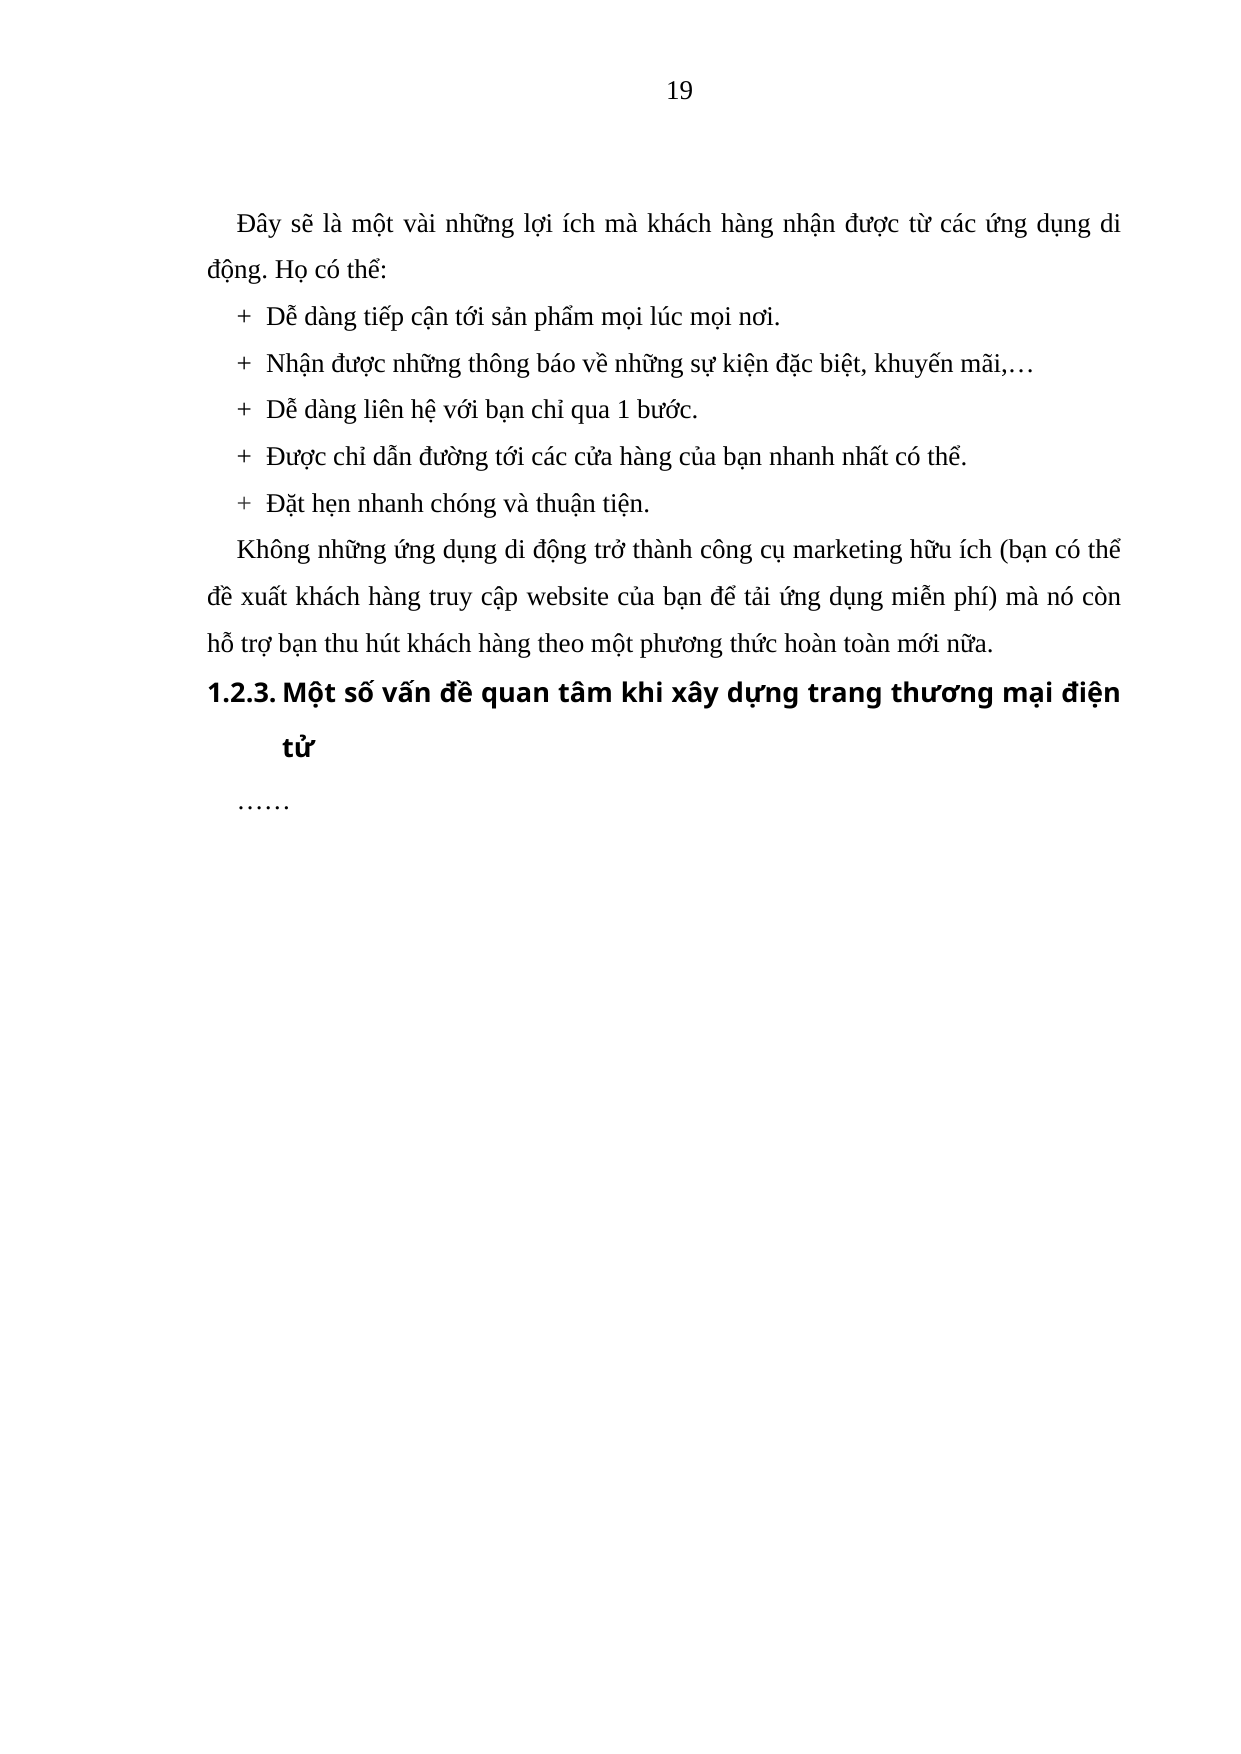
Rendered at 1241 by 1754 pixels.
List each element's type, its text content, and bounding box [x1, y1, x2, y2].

list Dễ dàng liên hệ với bạn chỉ qua 1 bước. [236, 393, 1122, 424]
text Không những ứng dụng di động trở thành công cụ marketing hữu ích (bạn có thể đề xuất khách hàng truy cập website của bạn để tải ứng dụng miễn phí) mà nó còn hỗ trợ bạn thu hút khách hàng theo một phương thức hoàn toàn mới nữa. [207, 534, 1122, 658]
text …… [207, 784, 1122, 815]
list Được chỉ dẫn đường tới các cửa hàng của bạn nhanh nhất có thể. [236, 440, 1122, 471]
text Đây sẽ là một vài những lợi ích mà khách hàng nhận được từ các ứng dụng di động. Họ có thể: [207, 207, 1122, 284]
list Dễ dàng tiếp cận tới sản phẩm mọi lúc mọi nơi. [236, 300, 1122, 331]
list Nhận được những thông báo về những sự kiện đặc biệt, khuyến mãi,… [236, 347, 1122, 378]
subtitle Một số vấn đề quan tâm khi xây dựng trang thương mại điện tử [207, 674, 1122, 766]
list Đặt hẹn nhanh chóng và thuận tiện. [236, 487, 1122, 518]
